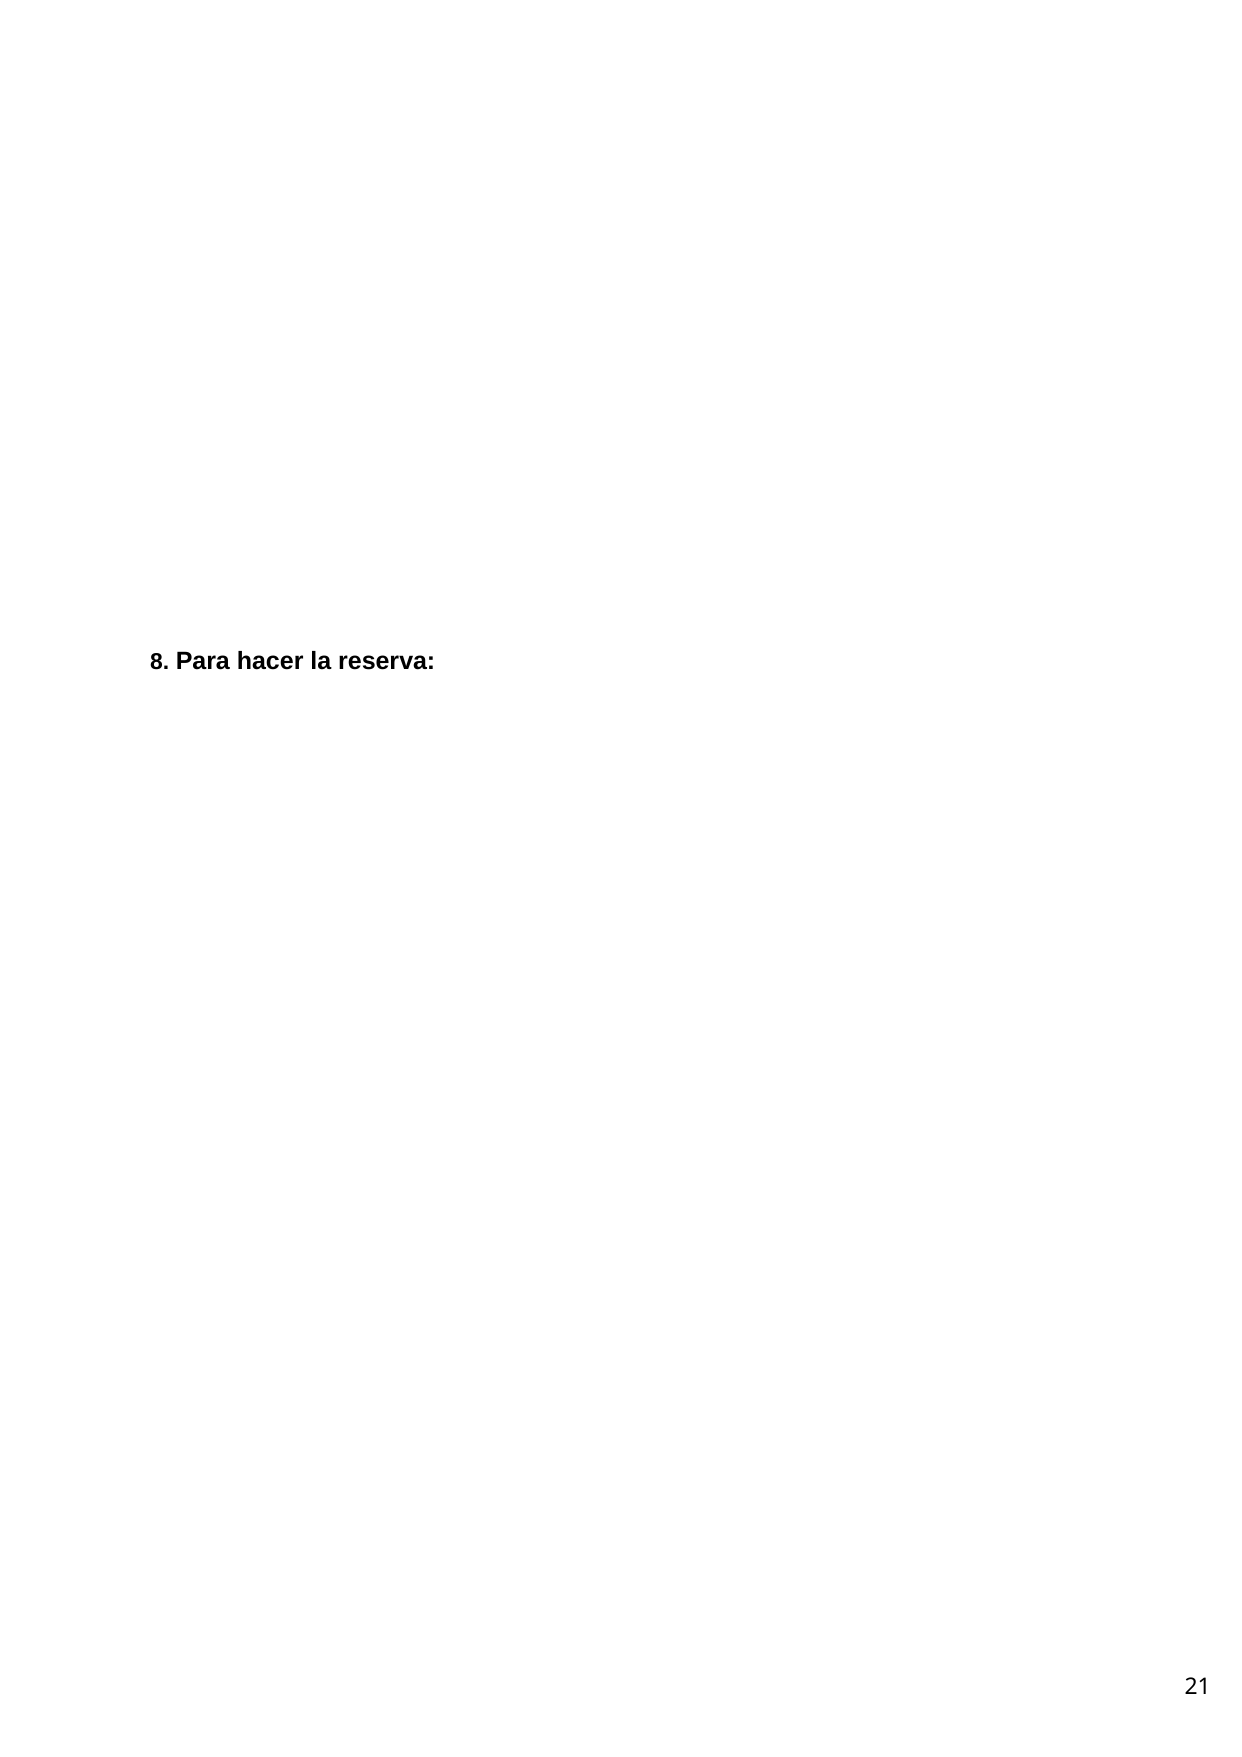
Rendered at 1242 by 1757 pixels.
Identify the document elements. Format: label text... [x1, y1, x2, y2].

subtitle Para hacer la reserva: [150, 646, 1210, 674]
